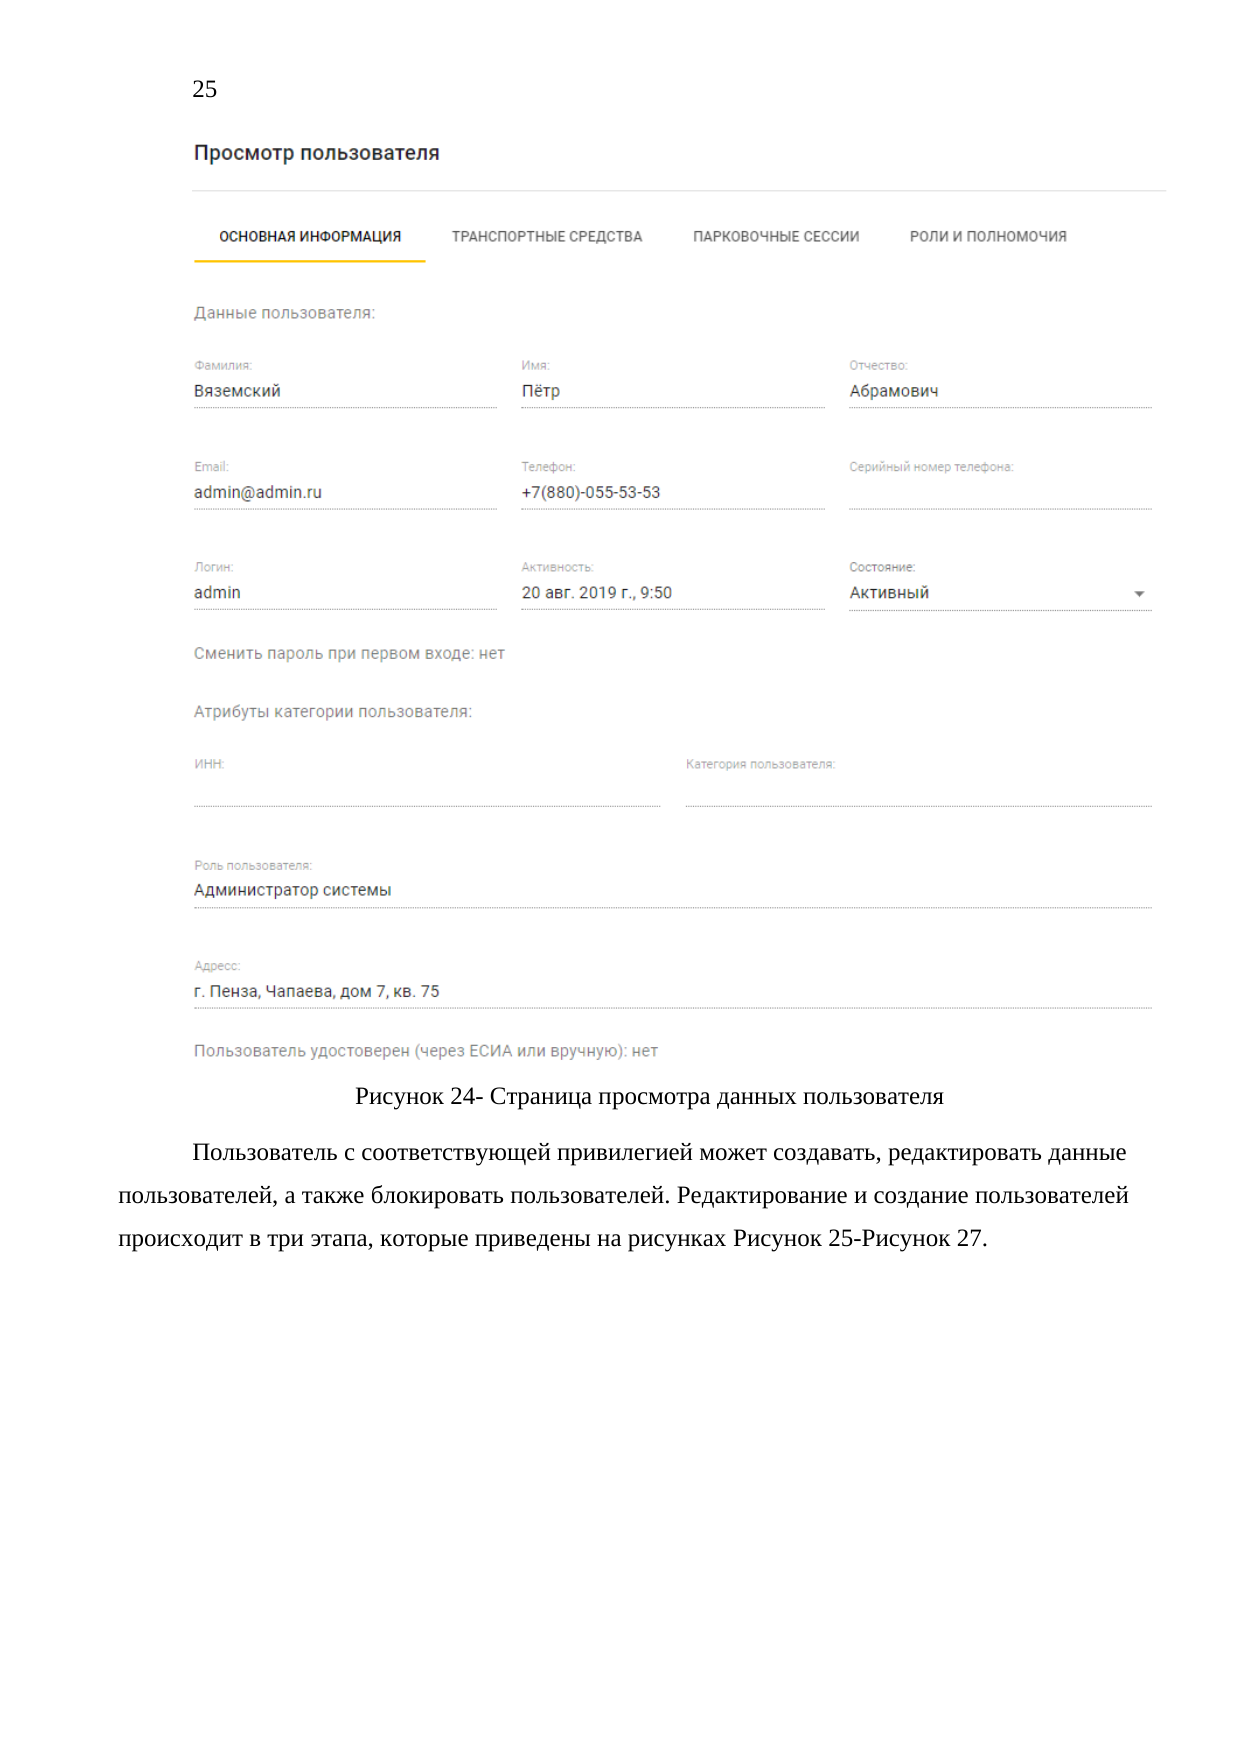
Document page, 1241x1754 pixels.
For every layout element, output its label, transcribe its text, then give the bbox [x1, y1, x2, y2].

text Пользователь с соответствующей привилегией может создавать, редактировать данные пользователей, а также блокировать пользователей. Редактирование и создание пользователей происходит в три этапа, которые приведены на рисунках 25-27. [118, 1137, 1181, 1252]
text Рисунок 24- Страница просмотра данных пользователя [118, 1081, 1181, 1110]
picture [192, 118, 1167, 1067]
